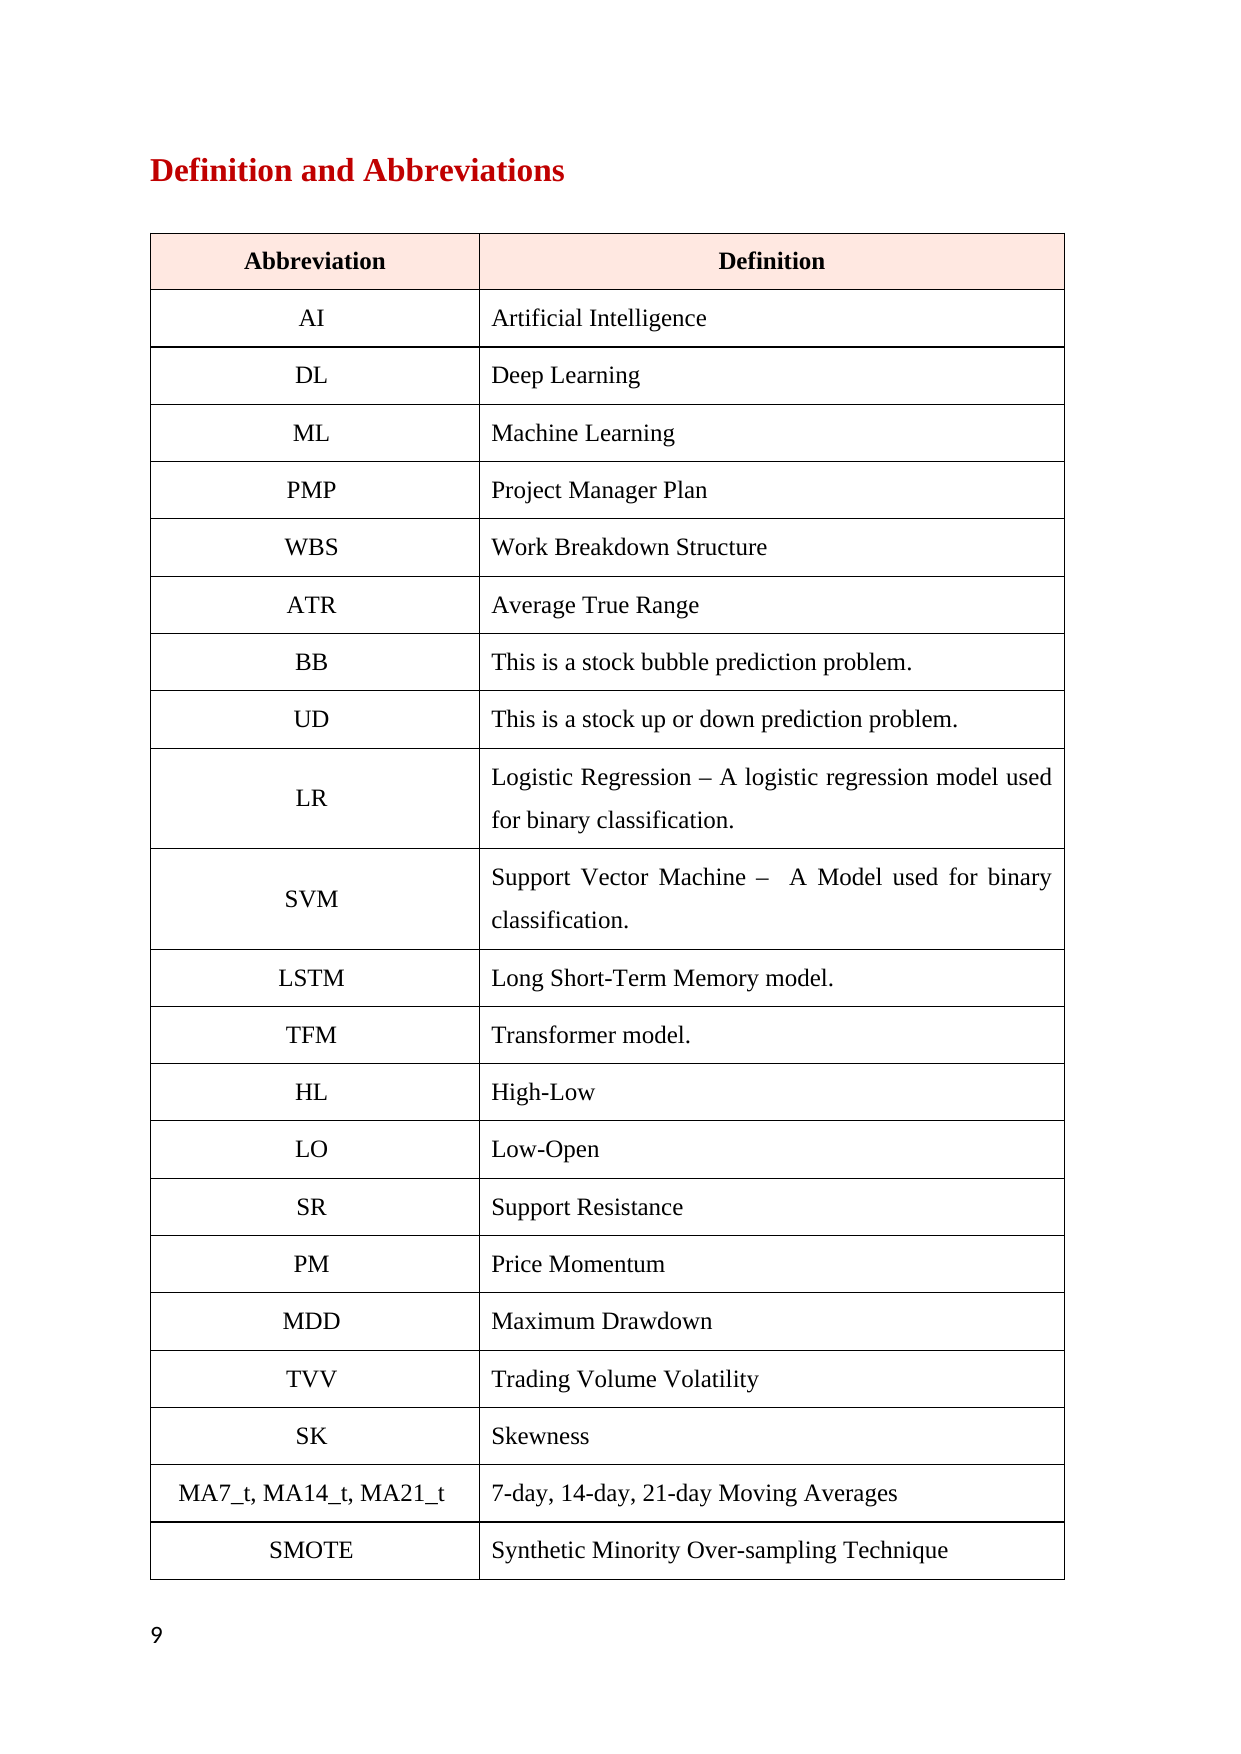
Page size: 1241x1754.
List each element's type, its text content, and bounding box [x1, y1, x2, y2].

table_cell ML [151, 405, 479, 461]
table_header Abbreviation [151, 234, 479, 289]
table_cell AI [151, 290, 479, 346]
subtitle Definition and Abbreviations [150, 150, 1093, 188]
table_cell Support Vector Machine – A Model used for binary classification. [480, 849, 1064, 948]
table_cell Work Breakdown Structure [480, 519, 1064, 576]
table_cell LR [151, 749, 479, 848]
table_cell Project Manager Plan [480, 462, 1064, 518]
table_cell BB [151, 634, 479, 690]
table_cell 7-day, 14-day, 21-day Moving Averages [480, 1465, 1064, 1521]
table_cell MA7_t, MA14_t, MA21_t [151, 1465, 479, 1521]
table_cell Support Resistance [480, 1179, 1064, 1235]
table_cell Synthetic Minority Over-sampling Technique [480, 1523, 1064, 1579]
table_cell Skewness [480, 1408, 1064, 1464]
table_cell Low-Open [480, 1121, 1064, 1178]
table_cell This is a stock bubble prediction problem. [480, 634, 1064, 690]
table_cell TVV [151, 1351, 479, 1407]
table_cell UD [151, 691, 479, 748]
table_cell Machine Learning [480, 405, 1064, 461]
table_cell LO [151, 1121, 479, 1178]
table_cell PMP [151, 462, 479, 518]
table_cell Maximum Drawdown [480, 1293, 1064, 1349]
table_cell SVM [151, 849, 479, 948]
table_cell This is a stock up or down prediction problem. [480, 691, 1064, 748]
table_cell WBS [151, 519, 479, 576]
table_cell DL [151, 348, 479, 404]
table_cell SMOTE [151, 1523, 479, 1579]
table_cell Deep Learning [480, 348, 1064, 404]
table_cell Price Momentum [480, 1236, 1064, 1292]
table_cell Transformer model. [480, 1007, 1064, 1063]
table_header Definition [480, 234, 1064, 289]
table_cell MDD [151, 1293, 479, 1349]
table_cell TFM [151, 1007, 479, 1063]
table_cell SR [151, 1179, 479, 1235]
table_cell SK [151, 1408, 479, 1464]
table_cell Trading Volume Volatility [480, 1351, 1064, 1407]
table_cell LSTM [151, 950, 479, 1006]
table_cell Average True Range [480, 577, 1064, 633]
table_cell High-Low [480, 1064, 1064, 1120]
table_cell Logistic Regression – A logistic regression model used for binary classification. [480, 749, 1064, 848]
table_cell HL [151, 1064, 479, 1120]
table_cell Long Short-Term Memory model. [480, 950, 1064, 1006]
table_cell Artificial Intelligence [480, 290, 1064, 346]
table_cell ATR [151, 577, 479, 633]
table_cell PM [151, 1236, 479, 1292]
